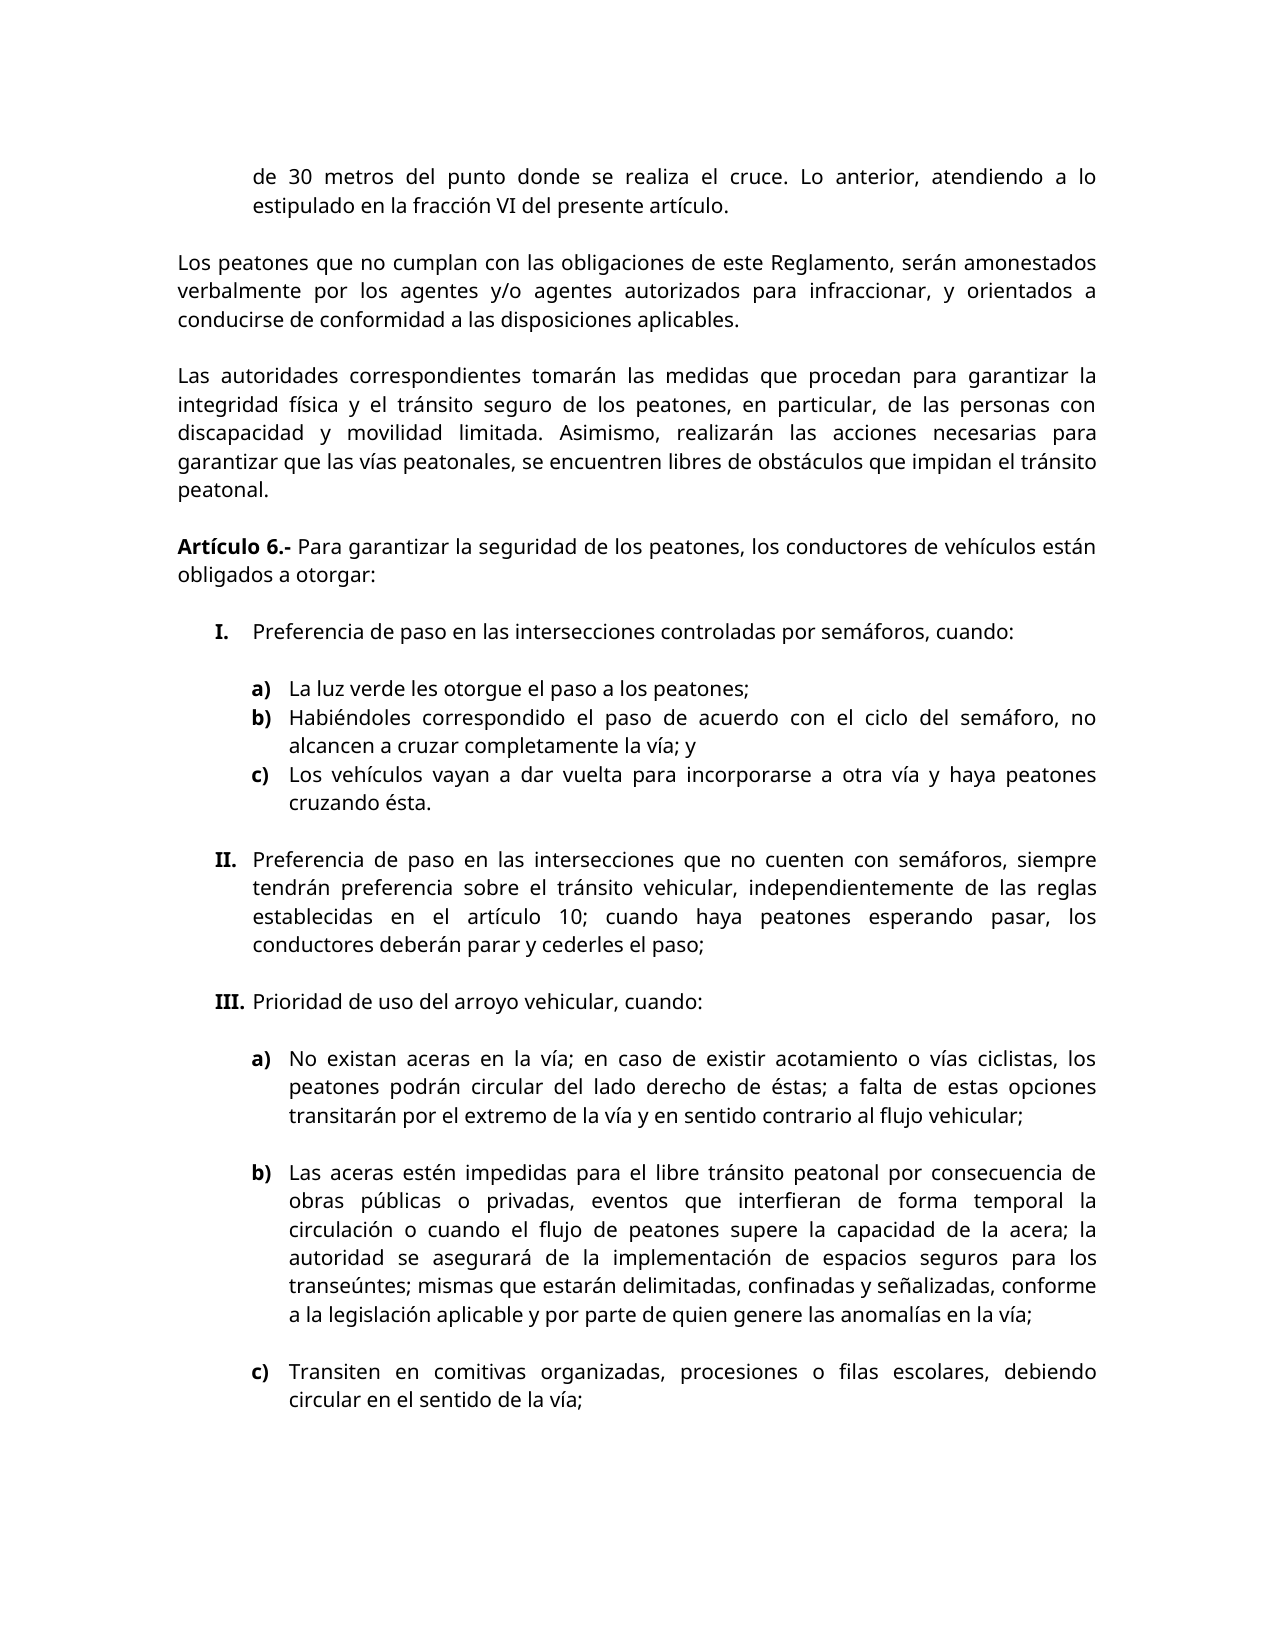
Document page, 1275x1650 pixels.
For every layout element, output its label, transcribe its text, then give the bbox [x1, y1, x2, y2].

list Prioridad de uso del arroyo vehicular, cuando: [215, 987, 1098, 1016]
list No existan aceras en la vía; en caso de existir acotamiento o vías ciclistas, los peatones podrán circular del lado derecho de éstas; a falta de estas opciones transitarán por el extremo de la vía y en sentido contrario al flujo vehicular; [251, 1044, 1098, 1129]
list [215, 162, 1098, 219]
text Las autoridades correspondientes tomarán las medidas que procedan para garantizar la integridad física y el tránsito seguro de los peatones, en particular, de las personas con discapacidad y movilidad limitada. Asimismo, realizarán las acciones necesarias para garantizar que las vías peatonales, se encuentren libres de obstáculos que impidan el tránsito peatonal. [177, 362, 1098, 504]
list Habiéndoles correspondido el paso de acuerdo con el ciclo del semáforo, no alcancen a cruzar completamente la vía; y [251, 703, 1098, 760]
text Artículo 6.- Para garantizar la seguridad de los peatones, los conductores de vehículos están obligados a otorgar: [177, 532, 1098, 589]
list La luz verde les otorgue el paso a los peatones; [251, 674, 1098, 703]
list Los vehículos vayan a dar vuelta para incorporarse a otra vía y haya peatones cruzando ésta. [251, 760, 1098, 817]
list Preferencia de paso en las intersecciones que no cuenten con semáforos, siempre tendrán preferencia sobre el tránsito vehicular, independientemente de las reglas establecidas en el artículo 10; cuando haya peatones esperando pasar, los conductores deberán parar y cederles el paso; [215, 845, 1098, 959]
list Preferencia de paso en las intersecciones controladas por semáforos, cuando: [215, 617, 1098, 646]
text Los peatones que no cumplan con las obligaciones de este Reglamento, serán amonestados verbalmente por los agentes y/o agentes autorizados para infraccionar, y orientados a conducirse de conformidad a las disposiciones aplicables. [177, 248, 1098, 333]
list Transiten en comitivas organizadas, procesiones o filas escolares, debiendo circular en el sentido de la vía; [251, 1357, 1098, 1414]
list Las aceras estén impedidas para el libre tránsito peatonal por consecuencia de obras públicas o privadas, eventos que interfieran de forma temporal la circulación o cuando el flujo de peatones supere la capacidad de la acera; la autoridad se asegurará de la implementación de espacios seguros para los transeúntes; mismas que estarán delimitadas, confinadas y señalizadas, conforme a la legislación aplicable y por parte de quien genere las anomalías en la vía; [251, 1158, 1098, 1328]
